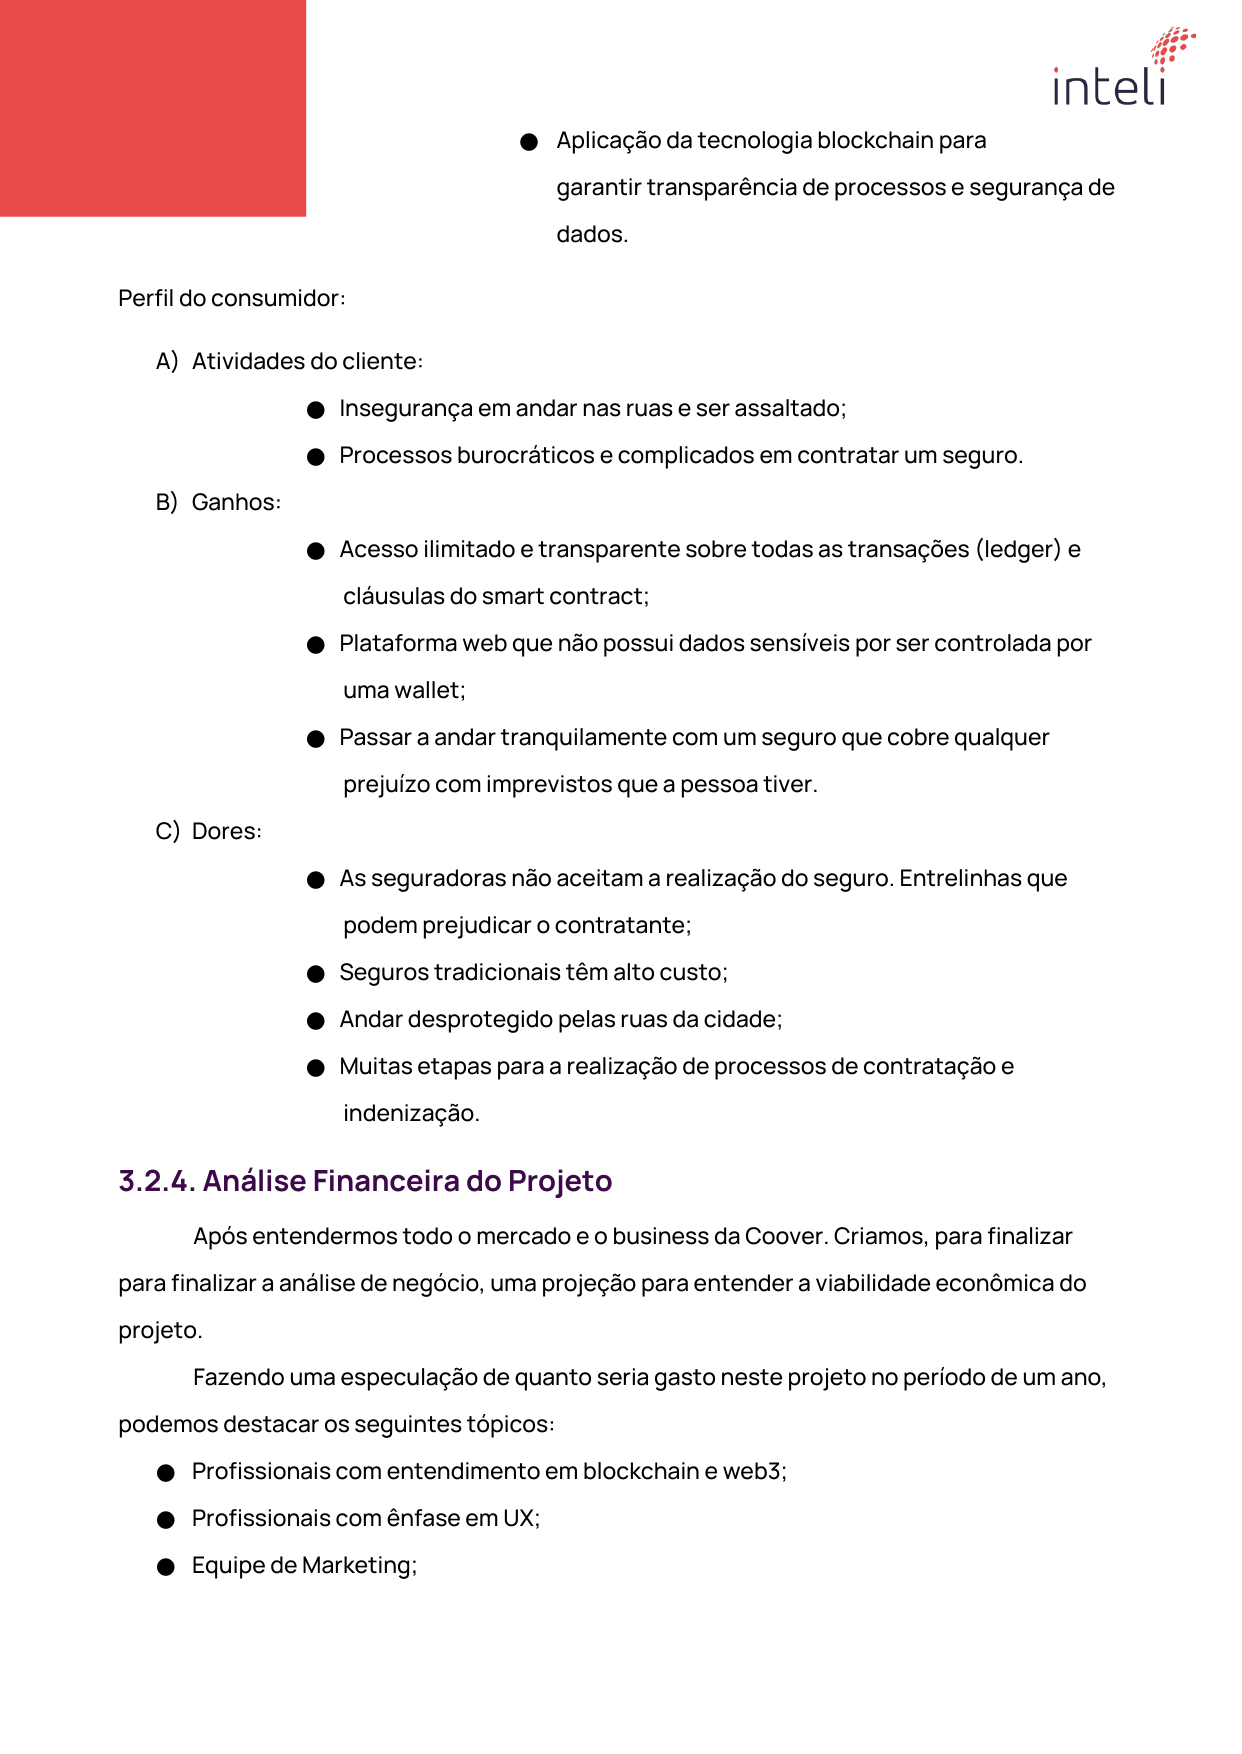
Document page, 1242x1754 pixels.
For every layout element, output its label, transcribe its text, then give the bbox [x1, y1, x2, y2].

list Aplicação da tecnologia blockchain para garantir transparência de processos e segurança de dados. [306, 124, 1123, 249]
picture [0, 0, 307, 217]
list Acesso ilimitado e transparente sobre todas as transações (ledger) e cláusulas do smart contract; [306, 533, 1123, 611]
list Muitas etapas para a realização de processos de contratação e indenização. [306, 1050, 1123, 1128]
list Equipe de Marketing; [156, 1549, 1123, 1580]
list As seguradoras não aceitam a realização do seguro. Entrelinhas que podem prejudicar o contratante; [306, 862, 1123, 940]
list Dores: [156, 815, 1123, 846]
list Atividades do cliente: [156, 345, 1123, 377]
list Passar a andar tranquilamente com um seguro que cobre qualquer prejuízo com imprevistos que a pessoa tiver. [306, 721, 1123, 799]
list Seguros tradicionais têm alto custo; [306, 956, 1123, 987]
list Insegurança em andar nas ruas e ser assaltado; [306, 392, 1123, 423]
list Plataforma web que não possui dados sensíveis por ser controlada por uma wallet; [306, 627, 1123, 705]
text Após entendermos todo o mercado e o business da Coover. Criamos, para finalizar para finalizar a análise de negócio, uma projeção para entender a viabilidade econômica do projeto. [118, 1220, 1123, 1346]
list Andar desprotegido pelas ruas da cidade; [306, 1003, 1123, 1034]
picture [1054, 27, 1197, 105]
text Fazendo uma especulação de quanto seria gasto neste projeto no período de um ano, podemos destacar os seguintes tópicos: [118, 1361, 1123, 1439]
list Profissionais com entendimento em blockchain e web3; [156, 1455, 1123, 1486]
list Ganhos: [156, 486, 1123, 517]
text Perfil do consumidor: [118, 282, 1123, 313]
subtitle 3.2.4. Análise Financeira do Projeto [118, 1161, 1123, 1200]
list Processos burocráticos e complicados em contratar um seguro. [306, 439, 1123, 471]
list Profissionais com ênfase em UX; [156, 1502, 1123, 1533]
